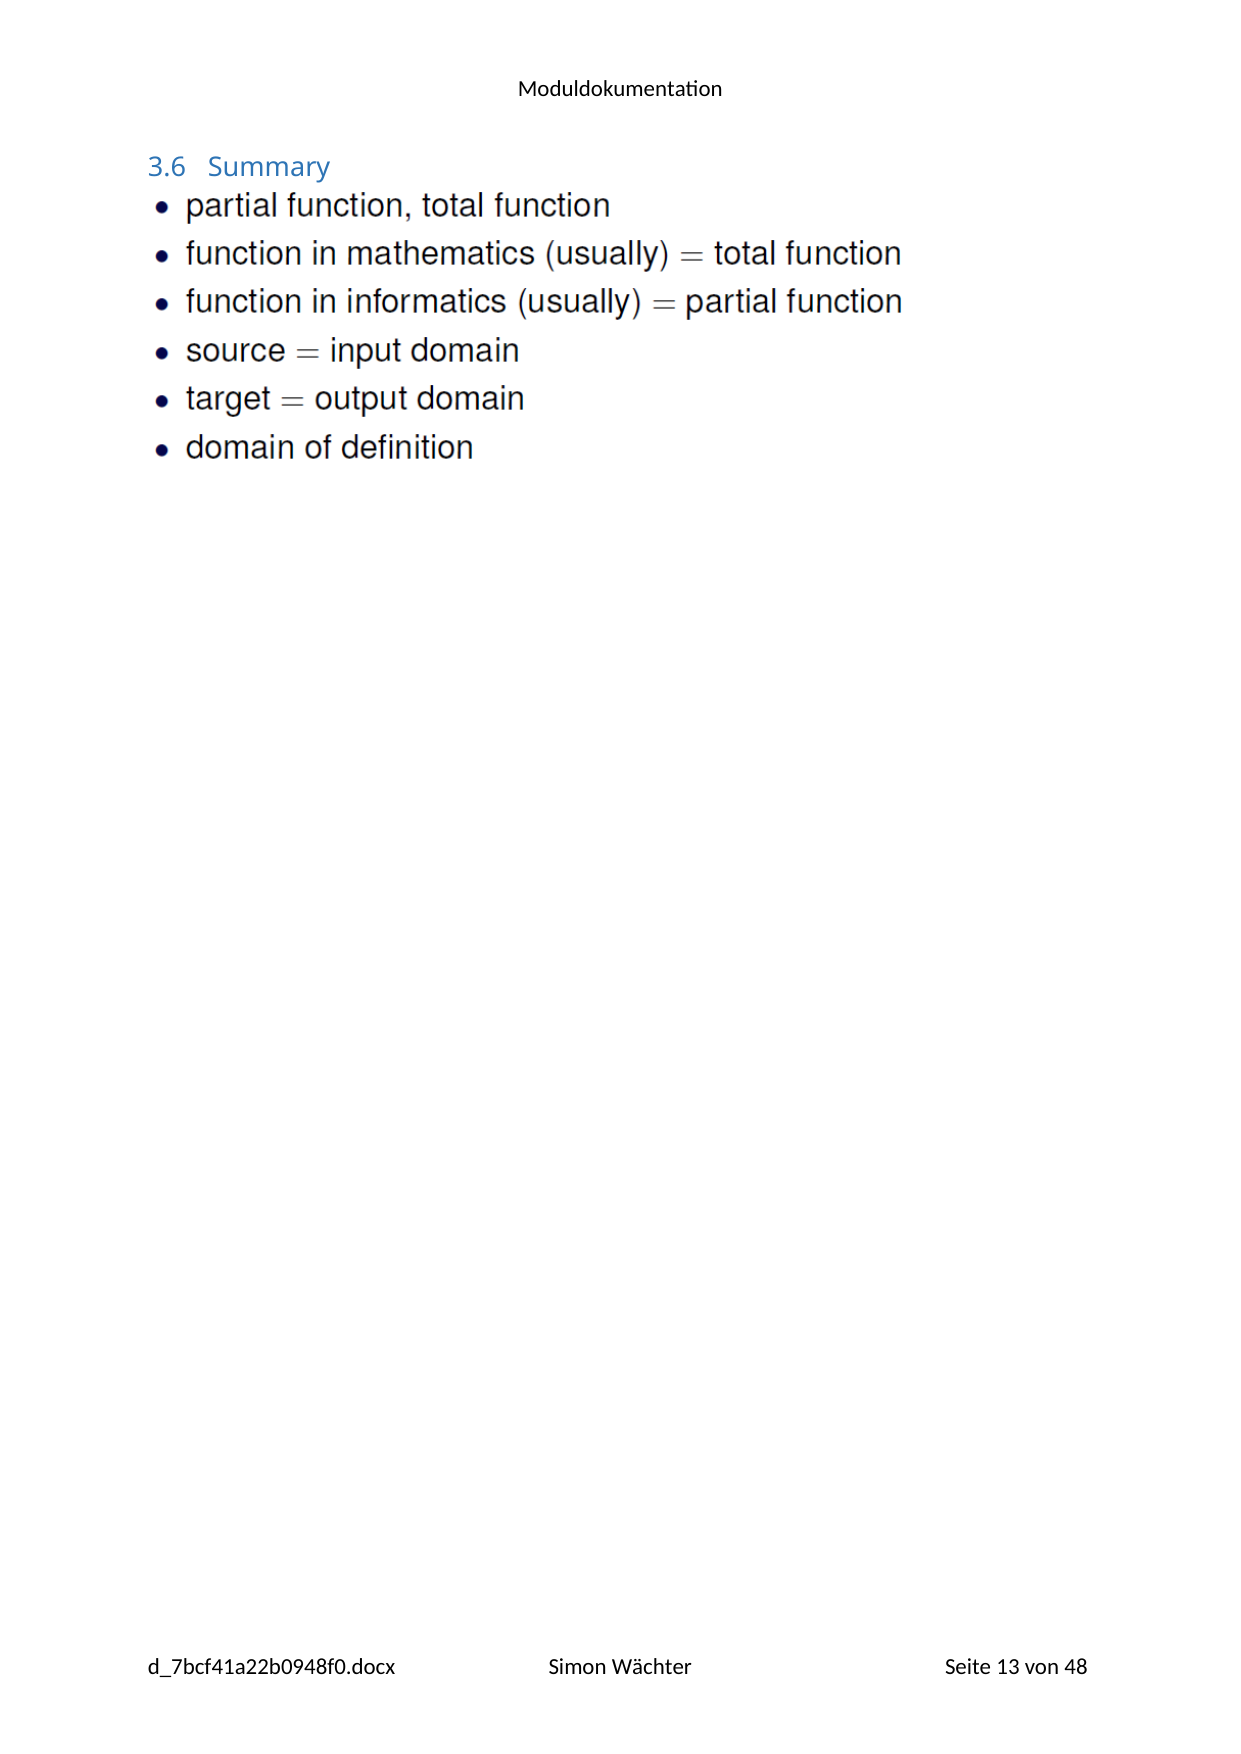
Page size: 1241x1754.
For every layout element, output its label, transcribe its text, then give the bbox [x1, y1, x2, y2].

picture [147, 187, 956, 475]
subtitle Summary [148, 148, 1093, 184]
